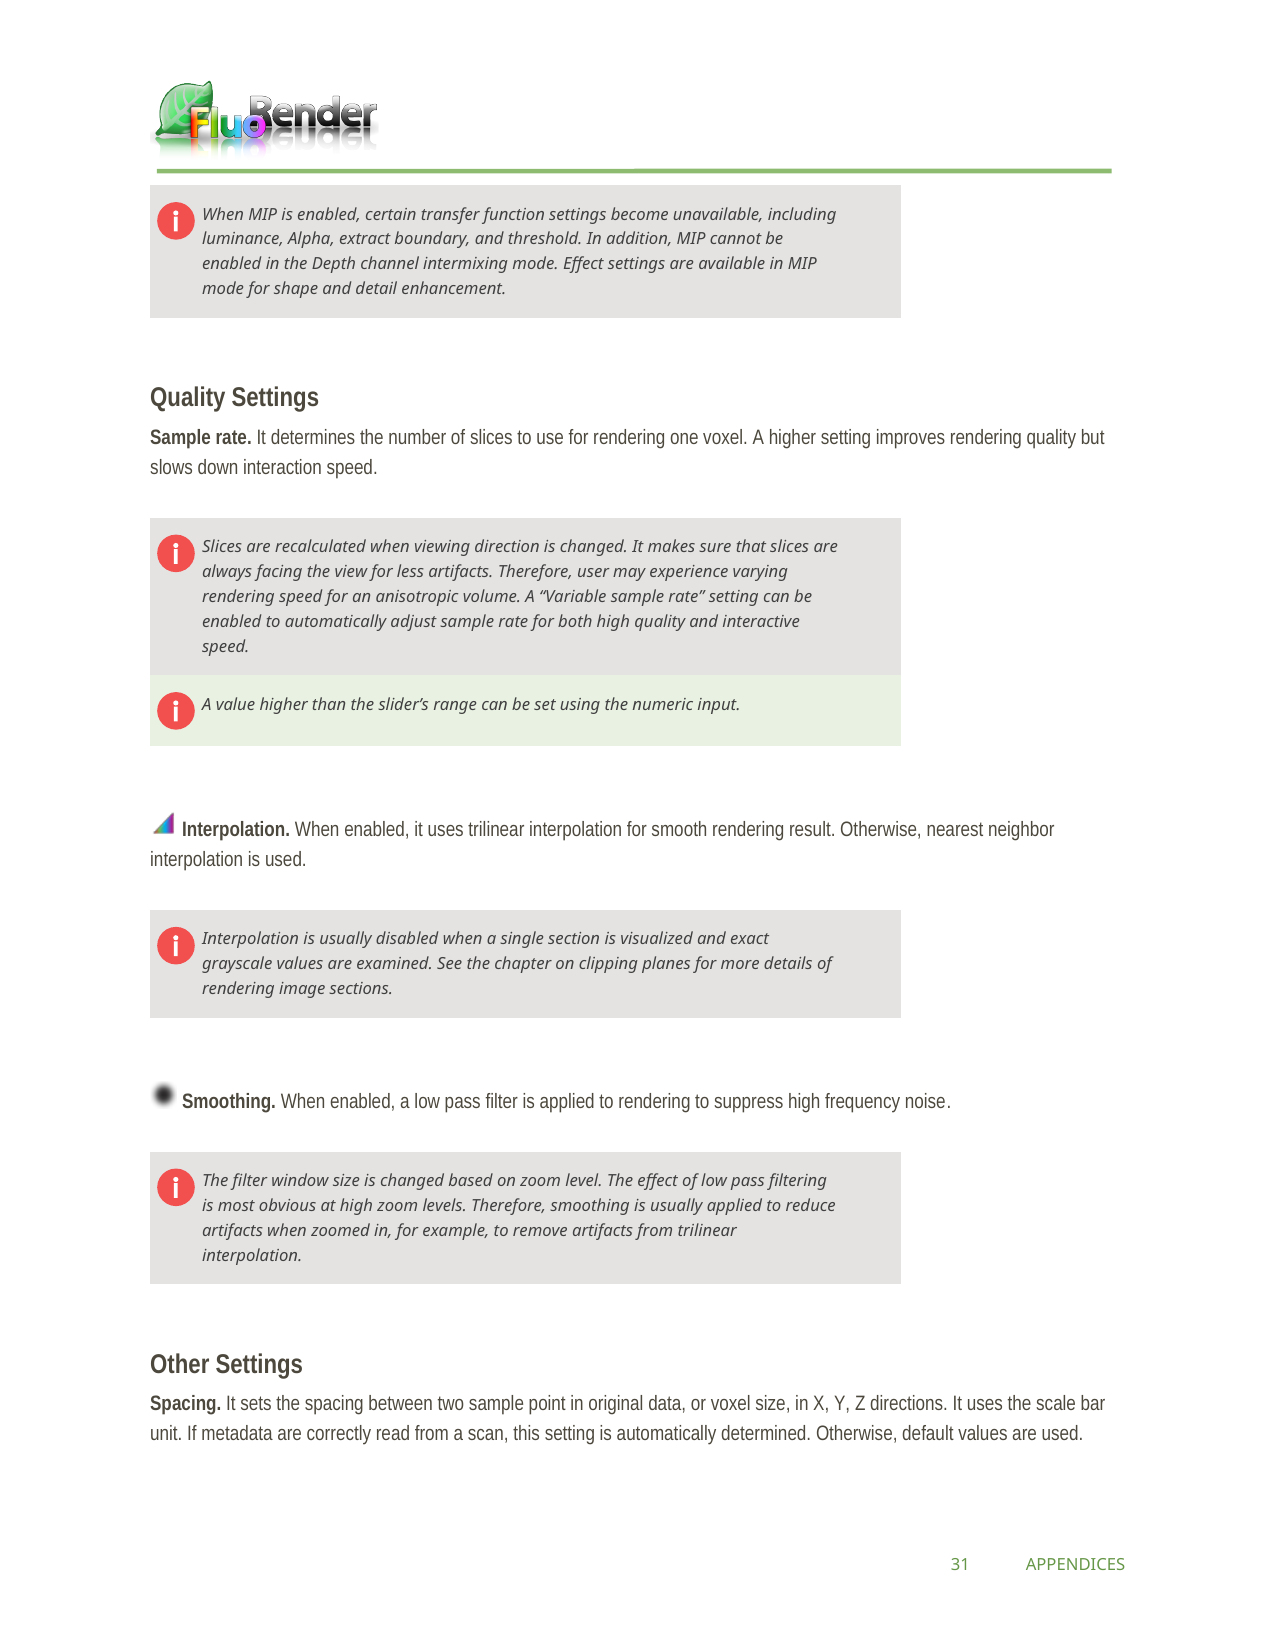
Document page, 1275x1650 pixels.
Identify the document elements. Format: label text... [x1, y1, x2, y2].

text Interpolation. When enabled, it uses trilinear interpolation for smooth rendering result. Otherwise, nearest neighbor interpolation is used. [150, 809, 1125, 871]
text Spacing. It sets the spacing between two sample point in original data, or voxel size, in X, Y, Z directions. It uses the scale bar unit. If metadata are correctly read from a scan, this setting is automatically determined. Otherwise, default values are used. [150, 1391, 1125, 1445]
table_header [150, 518, 202, 675]
picture [150, 75, 379, 162]
picture [150, 1081, 177, 1109]
picture [150, 809, 177, 837]
table_header Interpolation is usually disabled when a single section is visualized and exact grayscale values are examined. See the chapter on clipping planes for more details of rendering image sections. [202, 910, 901, 1018]
table_header Slices are recalculated when viewing direction is changed. It makes sure that slices are always facing the view for less artifacts. Therefore, user may experience varying rendering speed for an anisotropic volume. A “Variable sample rate” setting can be enabled to automatically adjust sample rate for both high quality and interactive speed. [202, 518, 901, 675]
table_header When MIP is enabled, certain transfer function settings become unavailable, including luminance, Alpha, extract boundary, and threshold. In addition, MIP cannot be enabled in the Depth channel intermixing mode. Effect settings are available in MIP mode for shape and detail enhancement. [202, 185, 901, 318]
table_header The filter window size is changed based on zoom level. The effect of low pass filtering is most obvious at high zoom levels. Therefore, smoothing is usually applied to reduce artifacts when zoomed in, for example, to remove artifacts from trilinear interpolation. [202, 1152, 901, 1284]
table_header [150, 1152, 202, 1284]
table_cell A value higher than the slider’s range can be set using the numeric input. [202, 675, 901, 746]
table_header [150, 910, 202, 1018]
table_cell [150, 675, 202, 746]
subtitle Other Settings [150, 1348, 1125, 1379]
text Sample rate. It determines the number of slices to use for rendering one voxel. A higher setting improves rendering quality but slows down interaction speed. [150, 425, 1125, 479]
table_header [150, 185, 202, 318]
text Smoothing. When enabled, a low pass filter is applied to rendering to suppress high frequency noise. [150, 1081, 1125, 1113]
subtitle Quality Settings [150, 381, 1125, 412]
